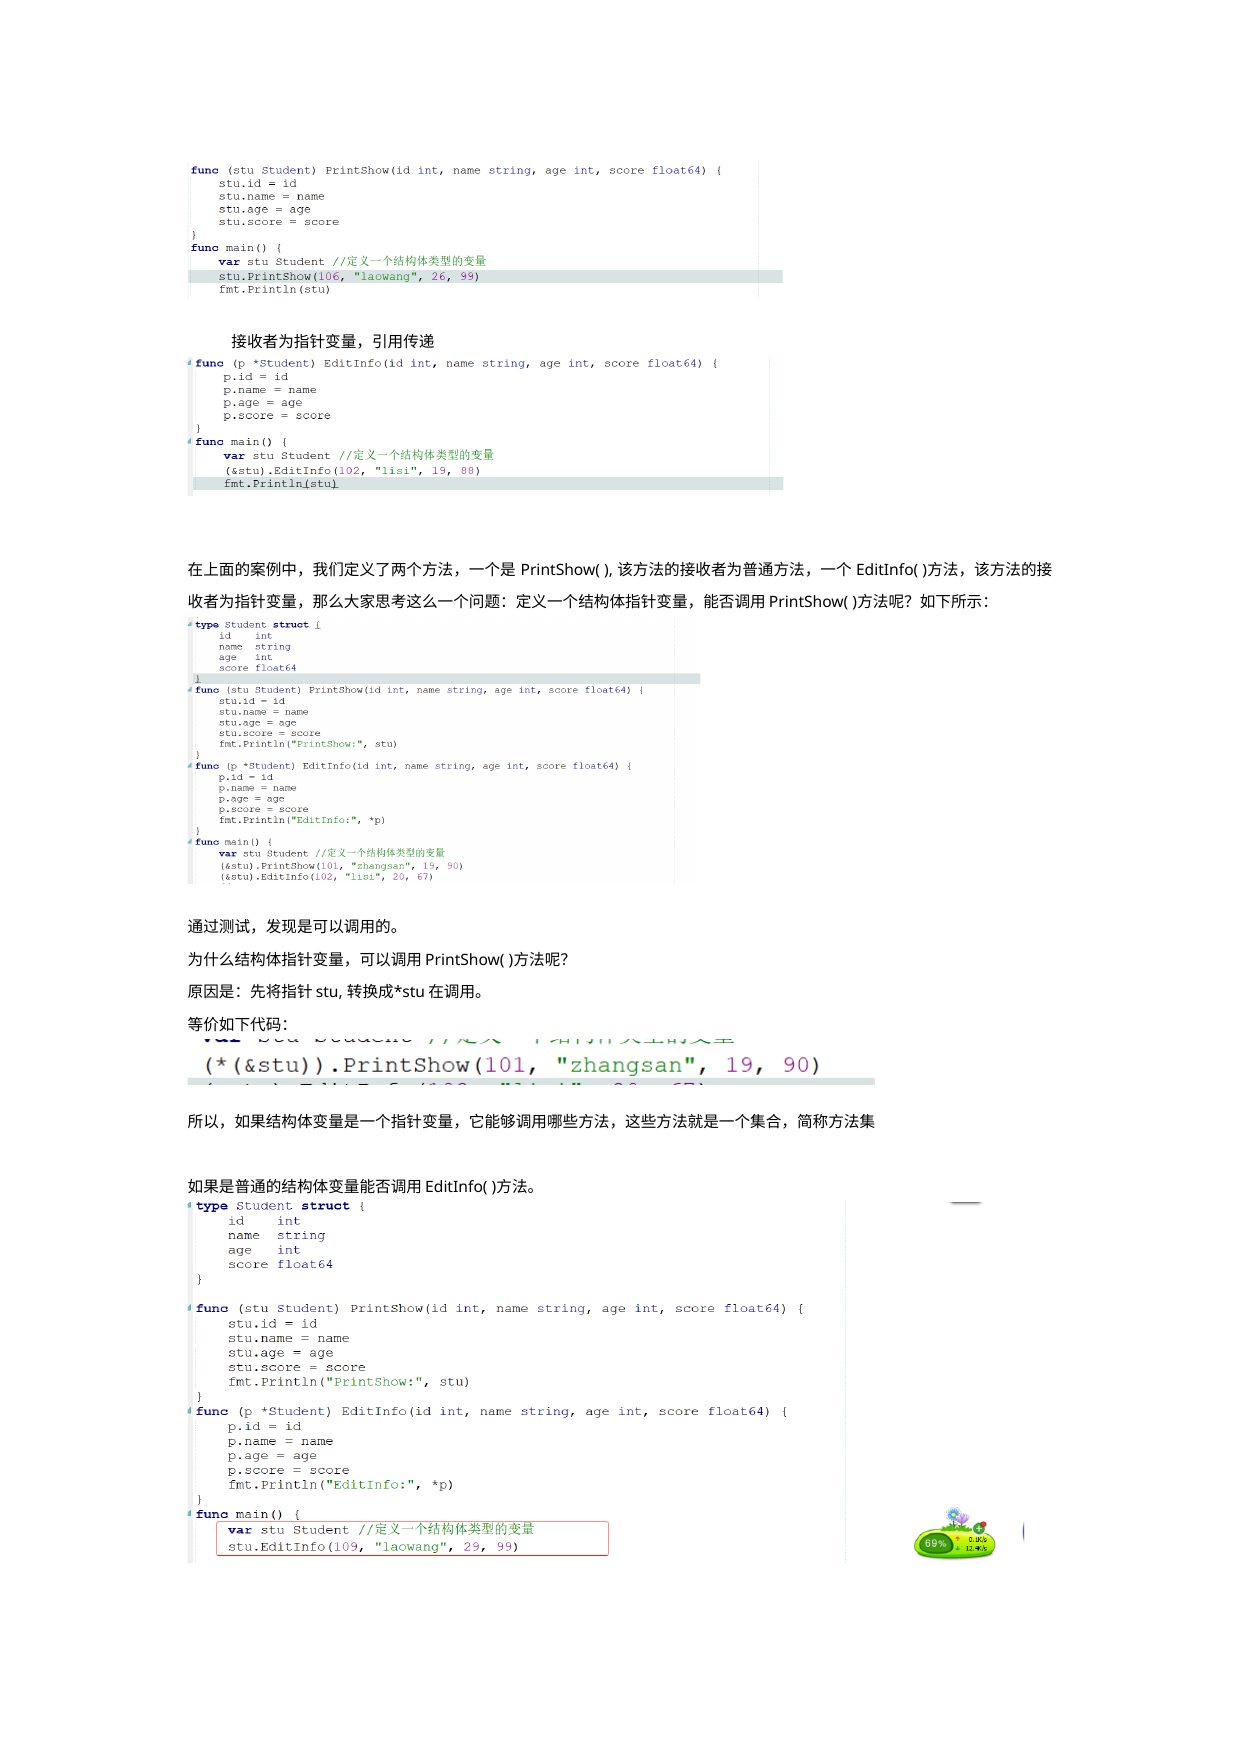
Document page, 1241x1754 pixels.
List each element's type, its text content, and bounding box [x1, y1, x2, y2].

text 为什么结构体指针变量，可以调用PrintShow( )方法呢？ [187, 942, 1053, 974]
picture [187, 162, 783, 299]
picture [187, 1202, 1025, 1563]
text 等价如下代码： [187, 1007, 1053, 1039]
picture [187, 1039, 875, 1085]
text 原因是：先将指针stu, 转换成*stu在调用。 [187, 974, 1053, 1007]
picture [187, 357, 784, 496]
text 在上面的案例中，我们定义了两个方法，一个是PrintShow( ), 该方法的接收者为普通方法，一个EditInfo( )方法，该方法的接收者为指针变量，那么大家思考这么一个问题：定义一个结构体指针变量，能否调用PrintShow( )方法呢？如下所示： [187, 552, 1053, 617]
picture [187, 617, 701, 884]
text 通过测试，发现是可以调用的。 [187, 909, 1053, 942]
text 接收者为指针变量，引用传递 [187, 324, 1053, 357]
text 所以，如果结构体变量是一个指针变量，它能够调用哪些方法，这些方法就是一个集合，简称方法集 [187, 1104, 1053, 1137]
text 如果是普通的结构体变量能否调用EditInfo( )方法。 [187, 1169, 1053, 1202]
